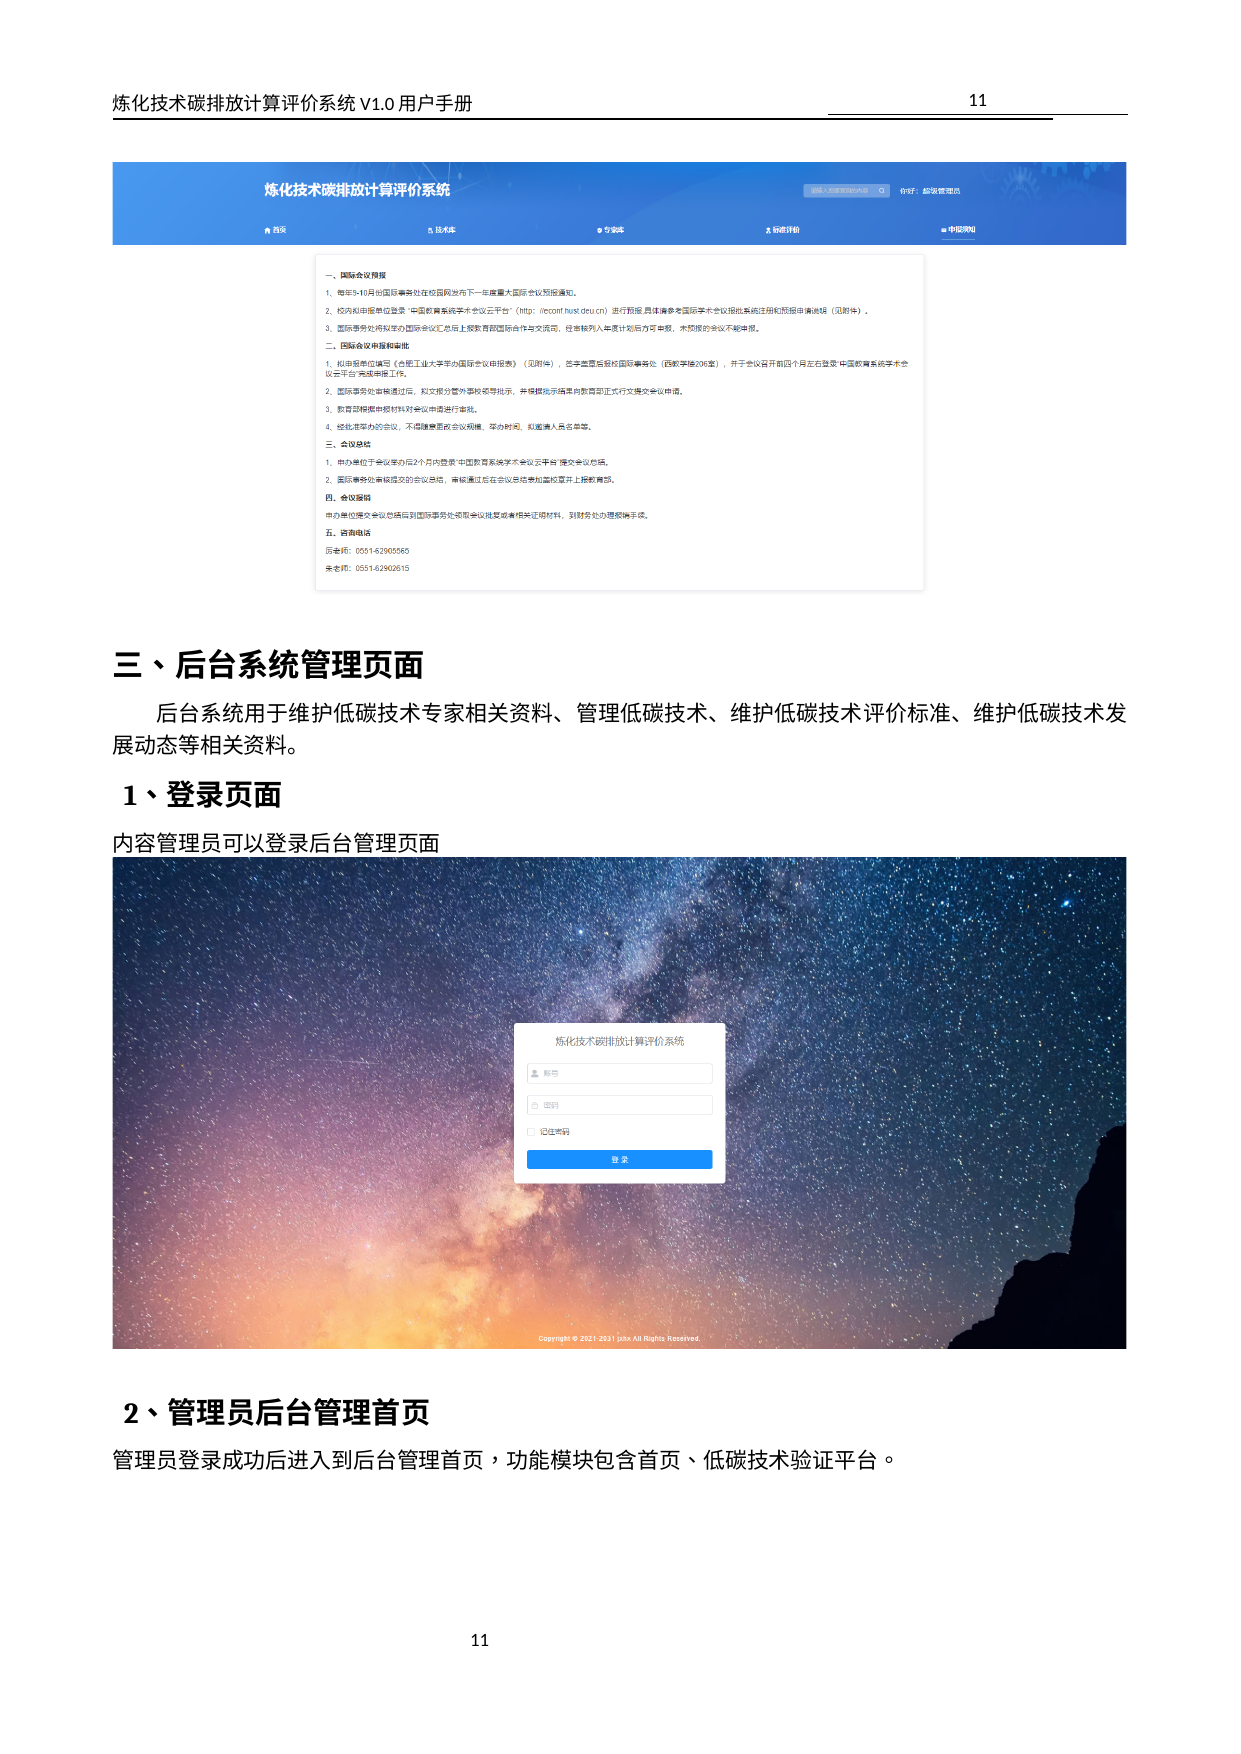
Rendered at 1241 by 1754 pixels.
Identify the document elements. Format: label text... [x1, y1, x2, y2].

list 后台系统用于维护低碳技术专家相关资料、管理低碳技术、维护低碳技术评价标准、维护低碳技术发展动态等相关资料。 [112, 695, 1128, 760]
subtitle 后台系统管理页面 [112, 630, 1128, 695]
text 管理员登录成功后进入到后台管理首页，功能模块包含首页、低碳技术验证平台。 [112, 1443, 1128, 1475]
subtitle 1、登录页面 [123, 760, 1128, 825]
text 内容管理员可以登录后台管理页面 [112, 825, 1128, 858]
picture [112, 162, 1127, 604]
subtitle 2、管理员后台管理首页 [123, 1378, 1128, 1443]
picture [112, 857, 1127, 1349]
